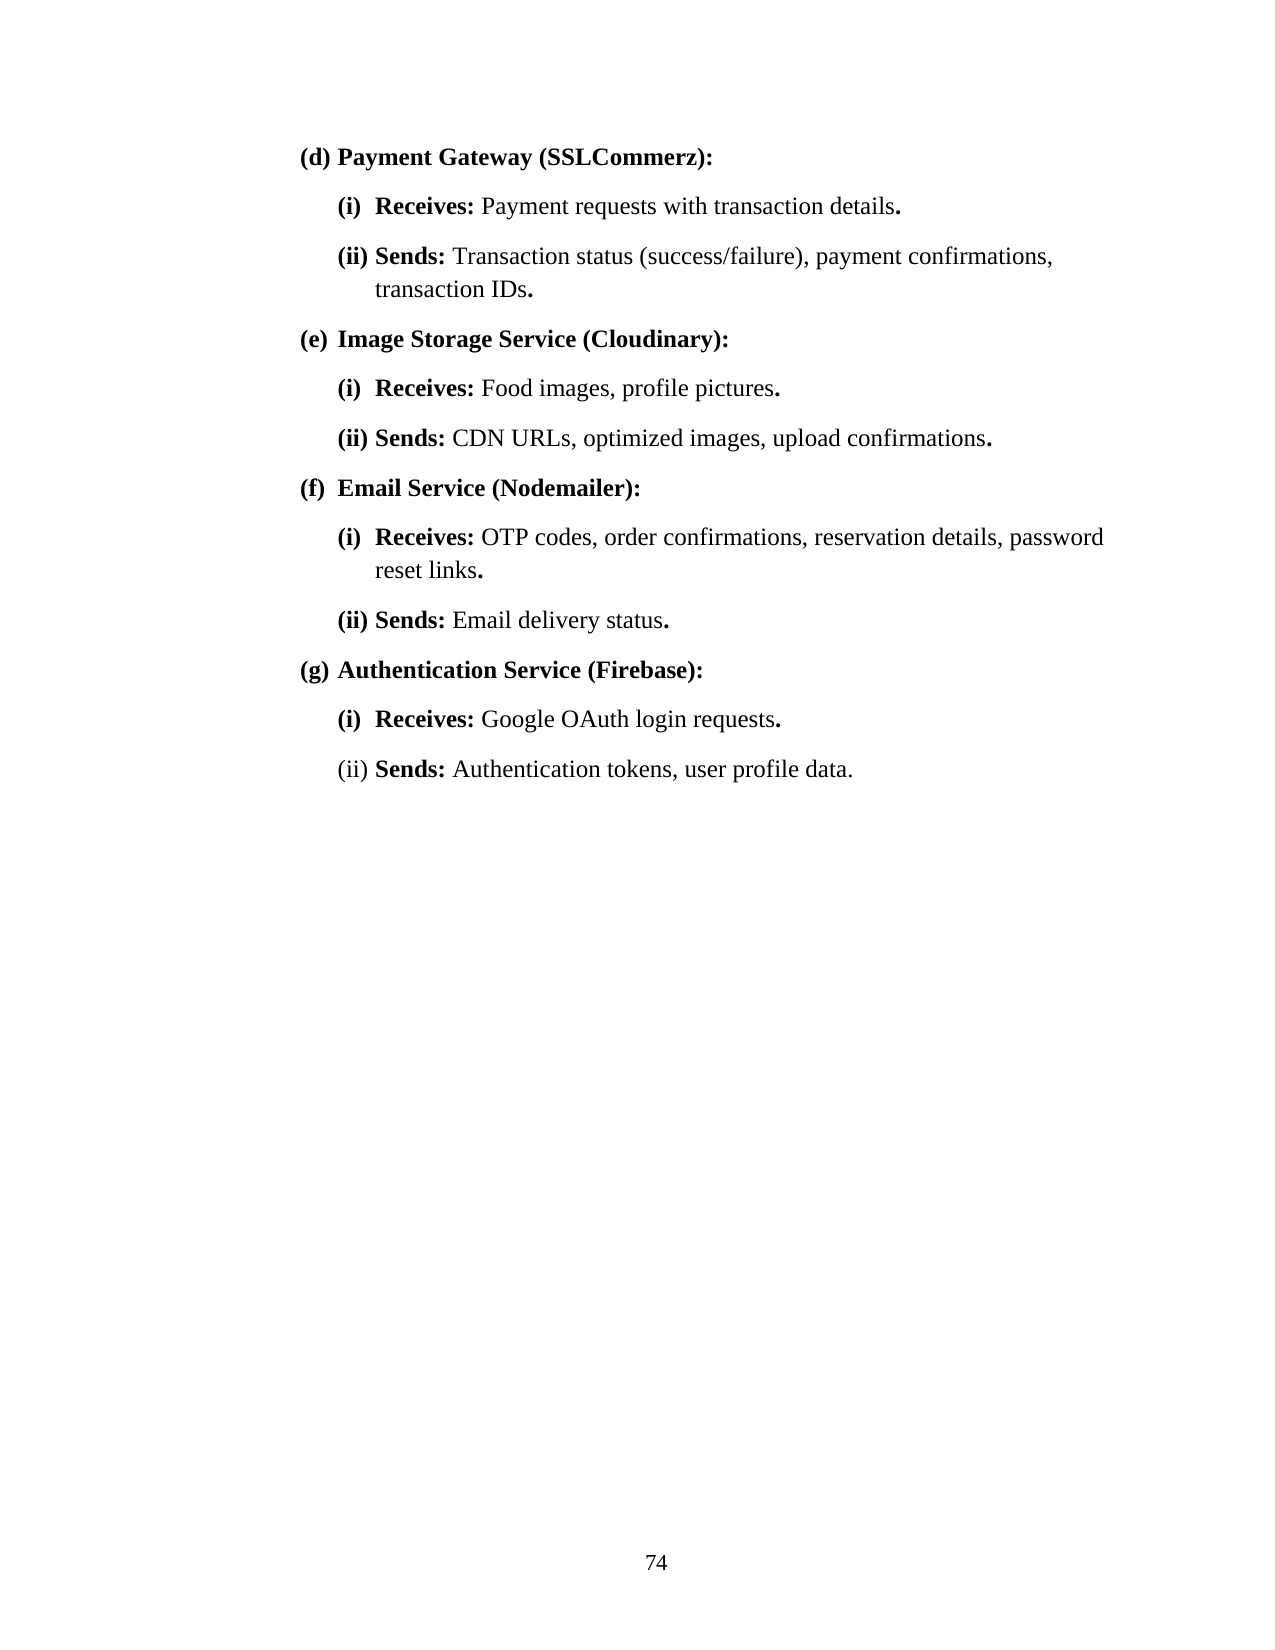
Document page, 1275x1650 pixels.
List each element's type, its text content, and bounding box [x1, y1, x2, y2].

list Authentication Service (Firebase): [300, 655, 1125, 684]
list Email Service (Nodemailer): [300, 473, 1125, 502]
list Sends: CDN URLs, optimized images, upload confirmations. [337, 423, 1125, 452]
list Receives: Food images, profile pictures. [337, 373, 1125, 402]
list Payment Gateway (SSLCommerz): [300, 142, 1125, 170]
list Sends: Authentication tokens, user profile data. [337, 754, 1125, 783]
list Image Storage Service (Cloudinary): [300, 324, 1125, 352]
list Receives: Payment requests with transaction details. [337, 191, 1125, 220]
list Sends: Email delivery status. [337, 605, 1125, 634]
list Receives: OTP codes, order confirmations, reservation details, password reset links. [337, 522, 1125, 584]
list Sends: Transaction status (success/failure), payment confirmations, transaction IDs. [337, 241, 1162, 303]
list Receives: Google OAuth login requests. [337, 704, 1125, 733]
